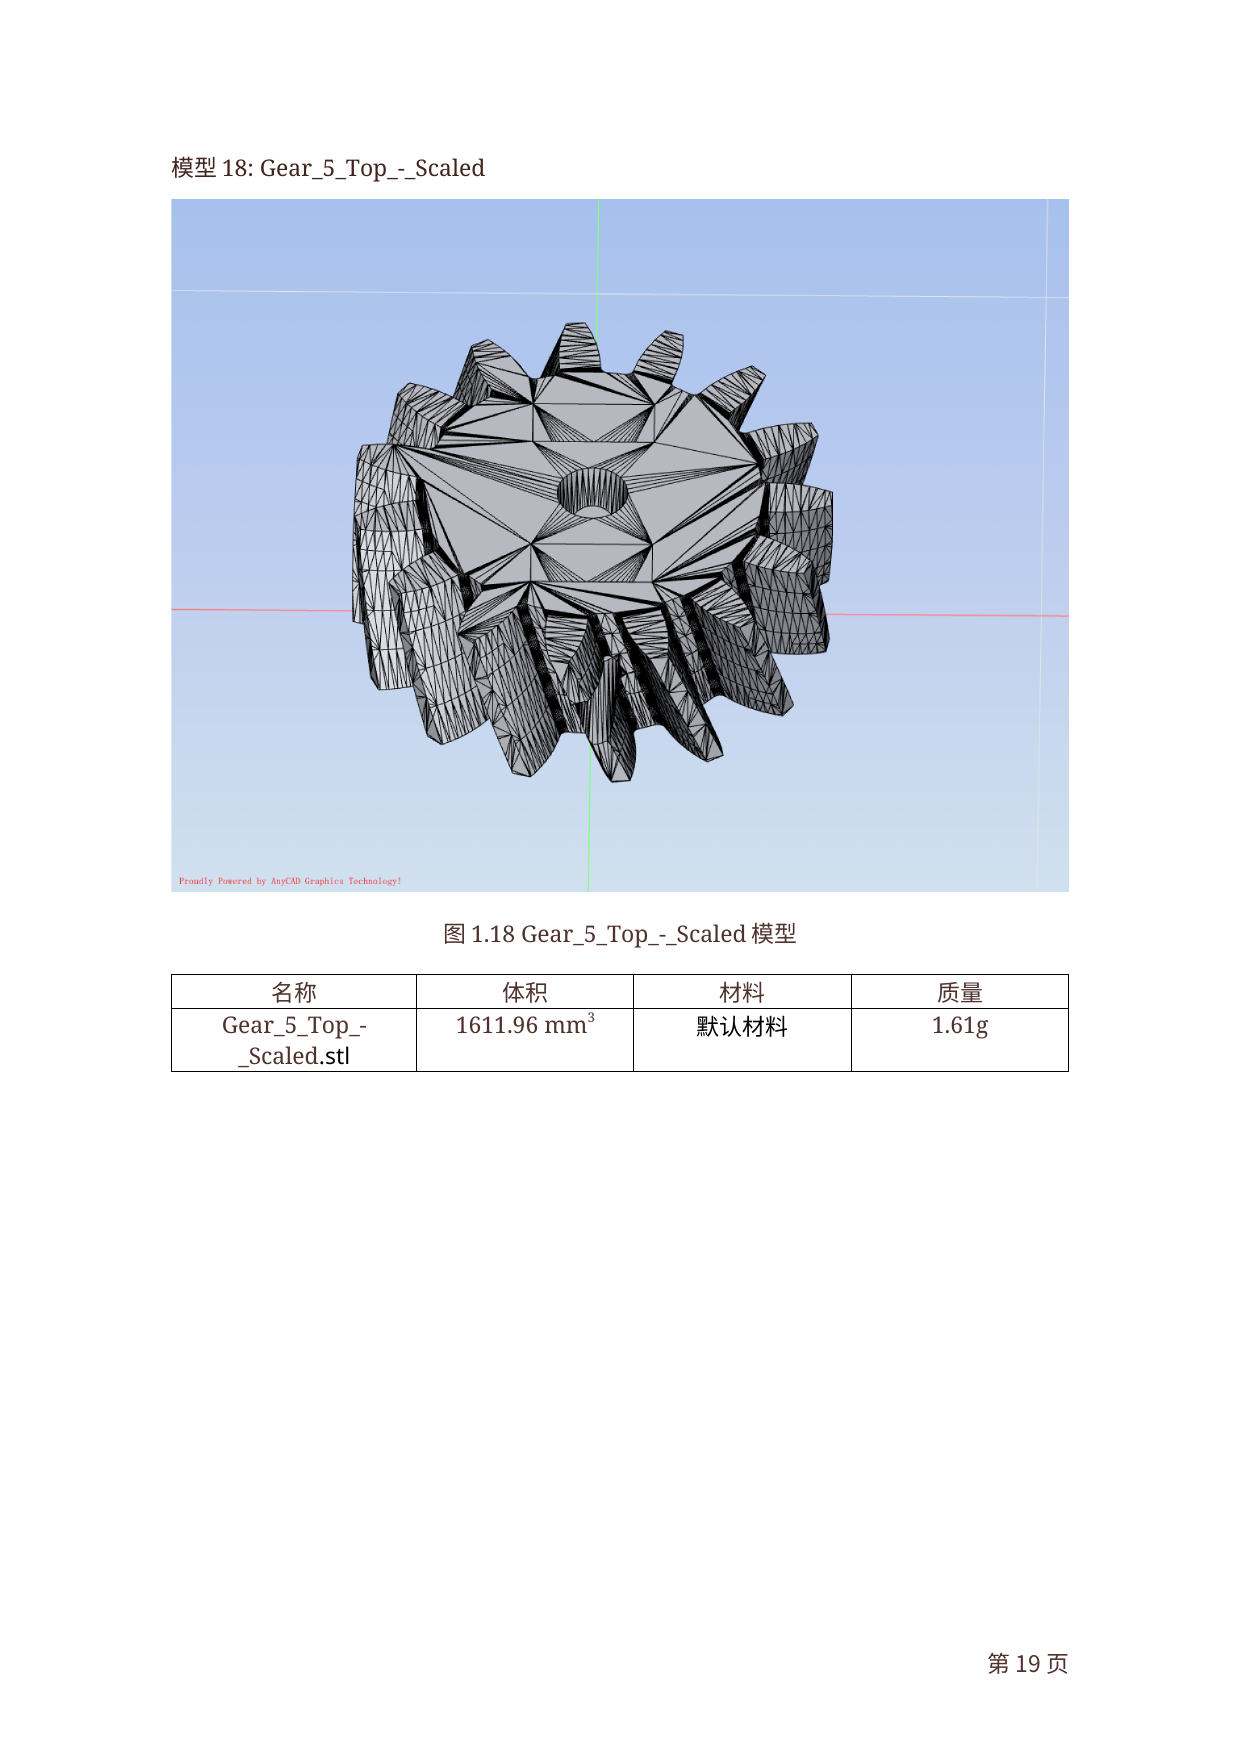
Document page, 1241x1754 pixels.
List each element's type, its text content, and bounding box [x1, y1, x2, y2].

table_cell Gear_5_Top_-_Scaled.stl [172, 1009, 416, 1071]
table_header 名称 [172, 975, 416, 1008]
table_cell 1.61g [852, 1009, 1068, 1071]
table_cell 默认材料 [634, 1009, 851, 1071]
subtitle 模型18: Gear_5_Top_-_Scaled [171, 150, 1069, 183]
table_header 体积 [417, 975, 633, 1008]
picture [171, 199, 1069, 892]
table_header 材料 [634, 975, 851, 1008]
text 图1.18 Gear_5_Top_-_Scaled模型 [171, 916, 1069, 949]
table_header 质量 [852, 975, 1068, 1008]
table_cell 1611.96 mm3 [417, 1009, 633, 1071]
